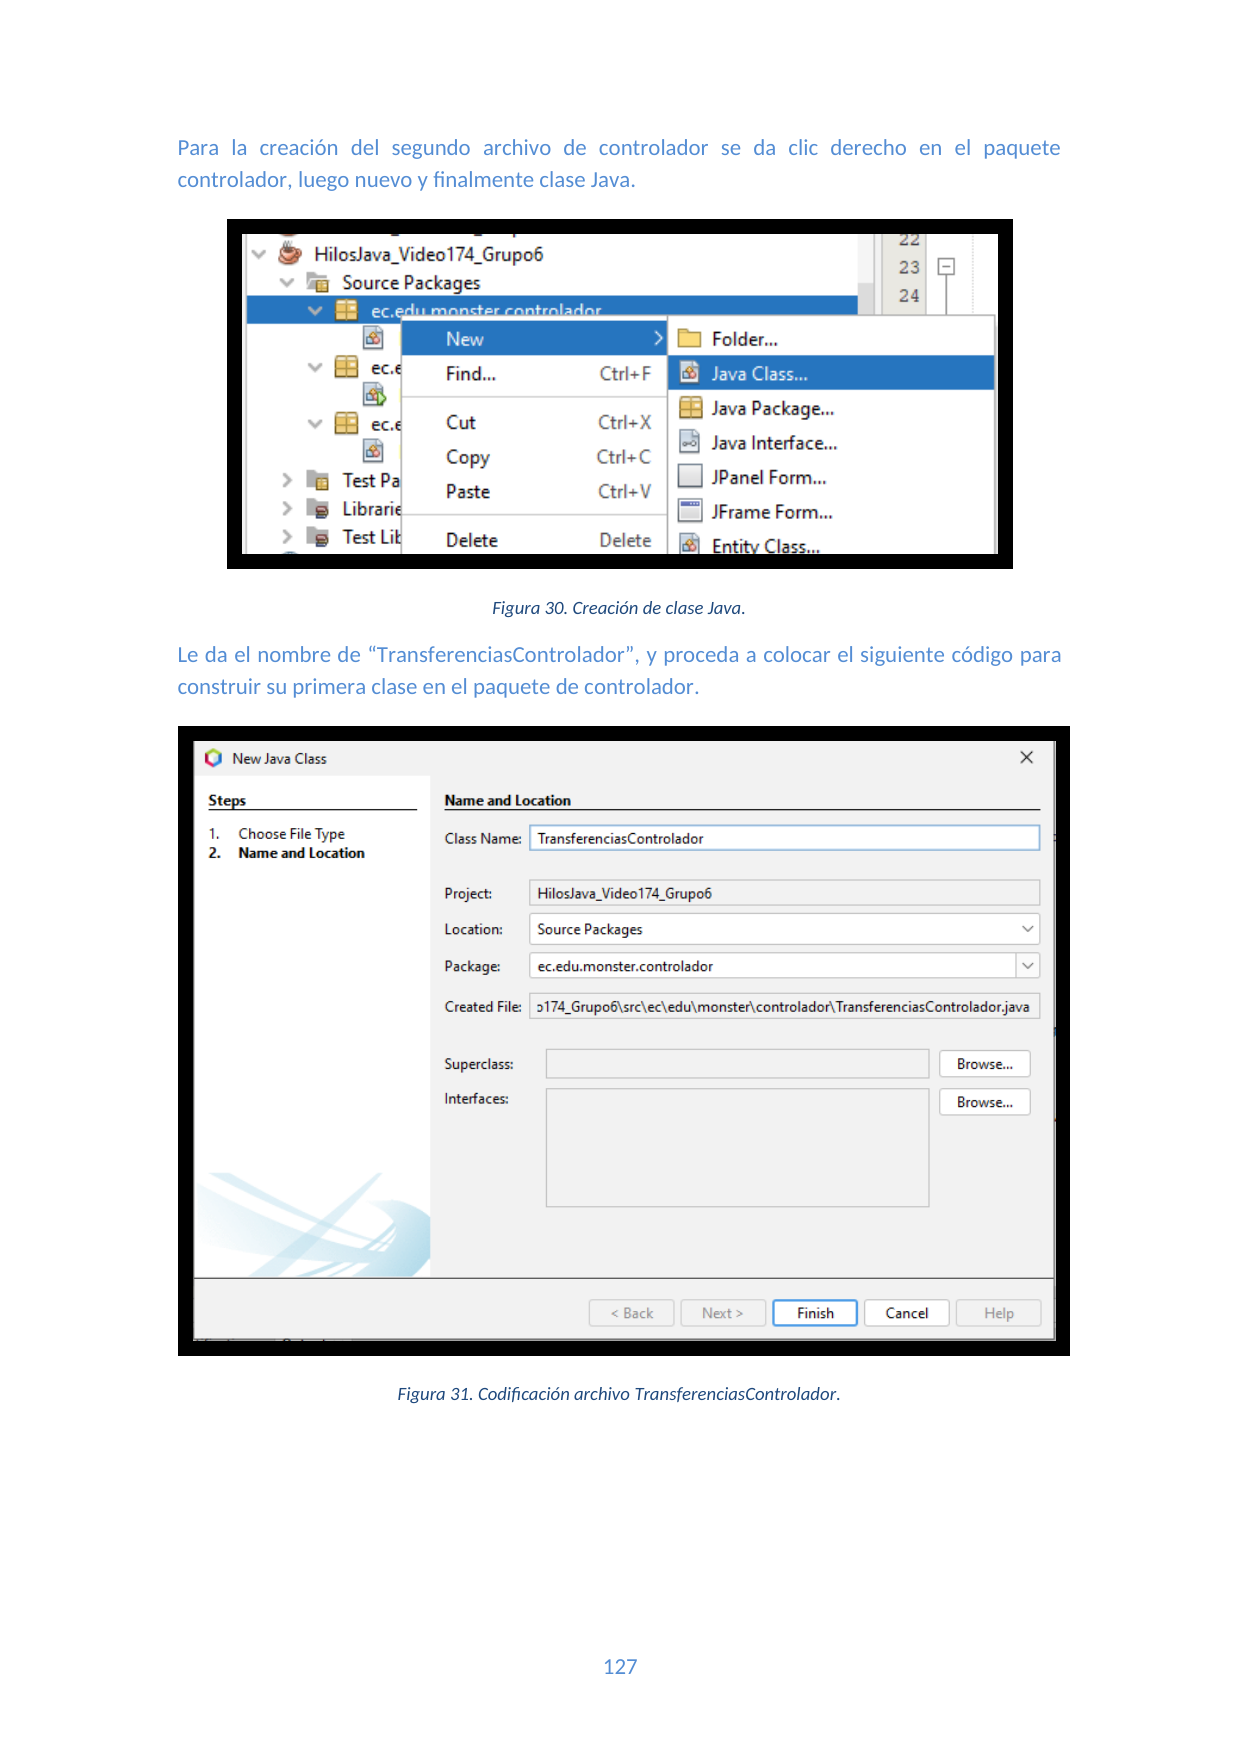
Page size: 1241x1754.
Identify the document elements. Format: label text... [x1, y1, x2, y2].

text Figura 30. Creación de clase Java. [177, 596, 1063, 619]
text Figura 31. Codificación archivo TransferenciasControlador. [177, 1382, 1063, 1405]
picture [242, 234, 998, 554]
text Le da el nombre de “TransferenciasControlador”, y proceda a colocar el siguiente código para construir su primera clase en el paquete de controlador. [177, 640, 1063, 700]
text Para la creación del segundo archivo de controlador se da clic derecho en el paquete controlador, luego nuevo y finalmente clase Java. [177, 133, 1063, 193]
picture [193, 741, 1056, 1341]
